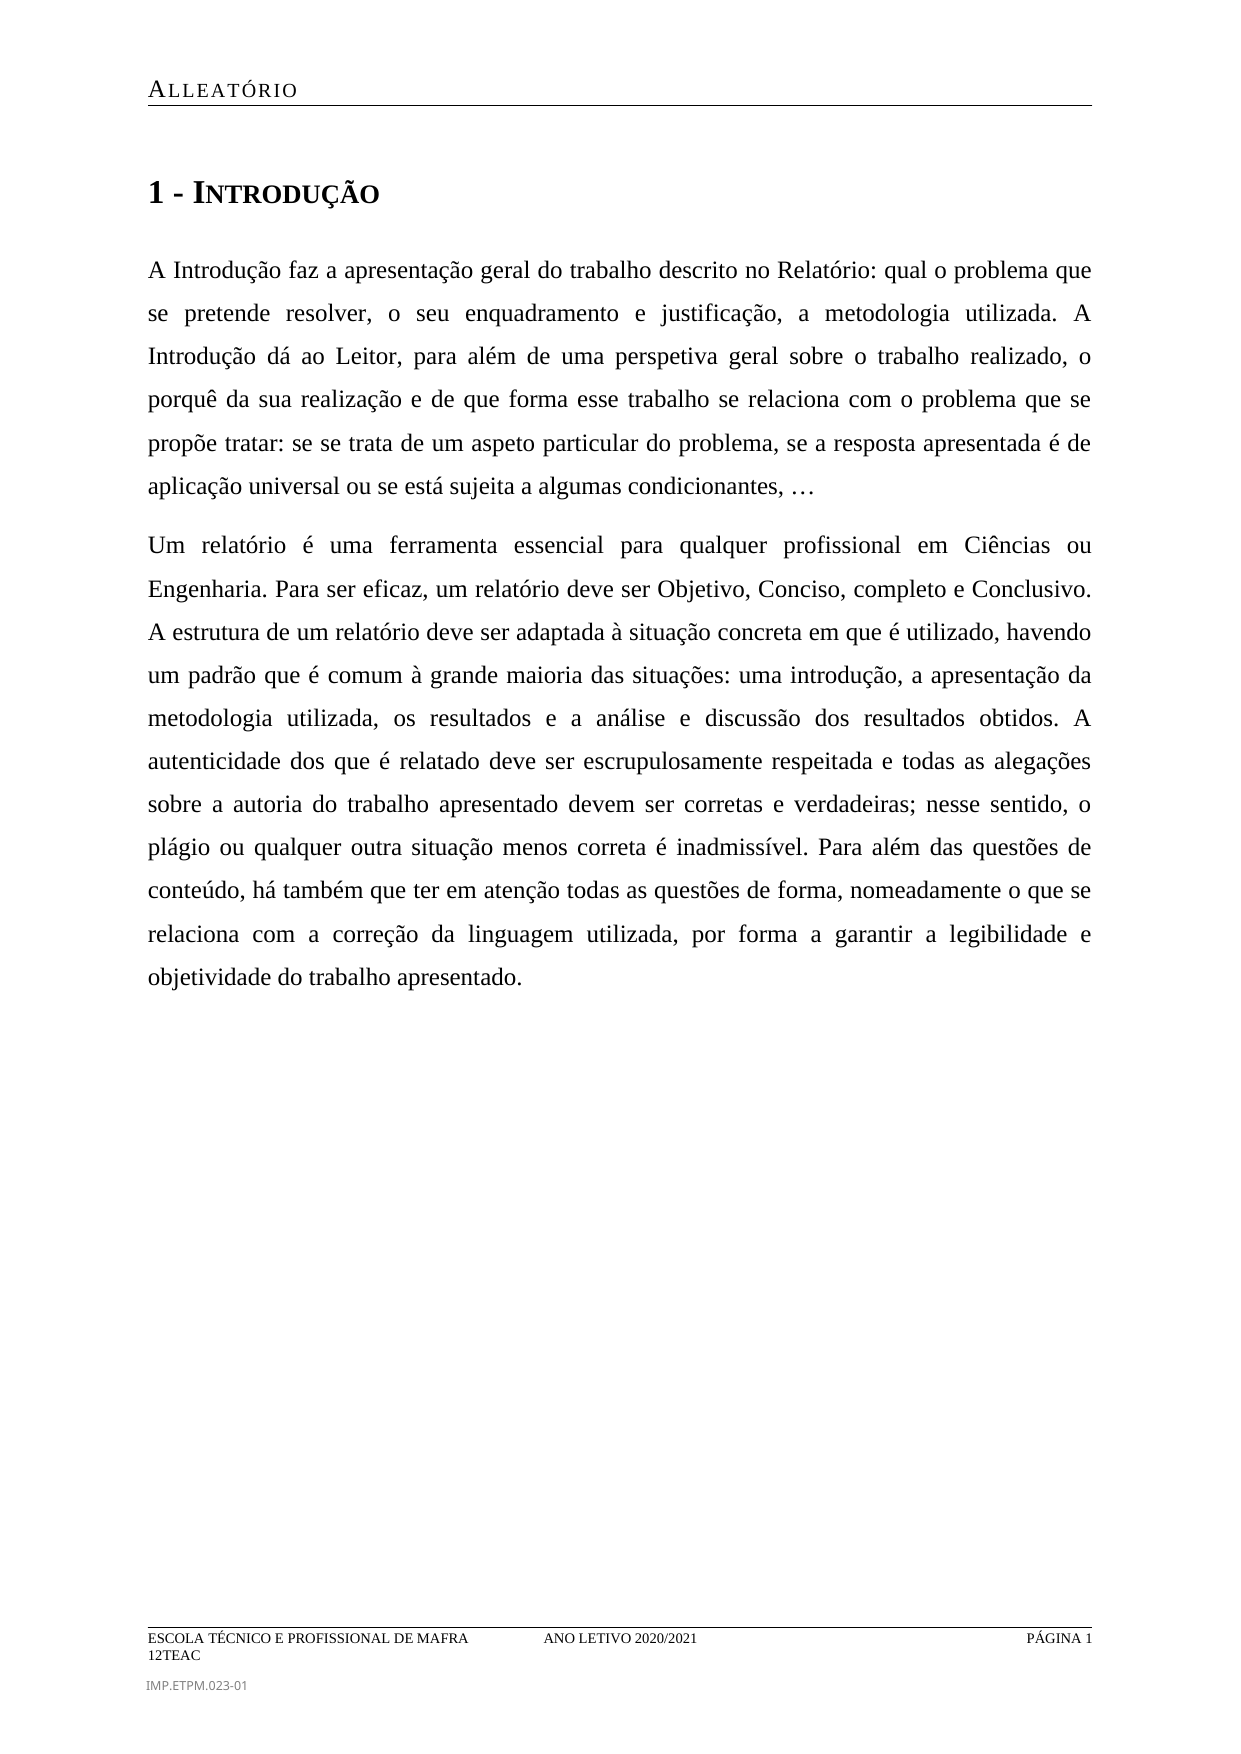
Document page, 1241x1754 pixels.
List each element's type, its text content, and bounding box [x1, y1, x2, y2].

text A Introdução faz a apresentação geral do trabalho descrito no Relatório: qual o problema que se pretende resolver, o seu enquadramento e justificação, a metodologia utilizada. A Introdução dá ao Leitor, para além de uma perspetiva geral sobre o trabalho realizado, o porquê da sua realização e de que forma esse trabalho se relaciona com o problema que se propõe tratar: se se trata de um aspeto particular do problema, se a resposta apresentada é de aplicação universal ou se está sujeita a algumas condicionantes, … [148, 255, 1092, 499]
text Um relatório é uma ferramenta essencial para qualquer profissional em Ciências ou Engenharia. Para ser eficaz, um relatório deve ser Objetivo, Conciso, completo e Conclusivo. A estrutura de um relatório deve ser adaptada à situação concreta em que é utilizado, havendo um padrão que é comum à grande maioria das situações: uma introdução, a apresentação da metodologia utilizada, os resultados e a análise e discussão dos resultados obtidos. A autenticidade dos que é relatado deve ser escrupulosamente respeitada e todas as alegações sobre a autoria do trabalho apresentado devem ser corretas e verdadeiras; nesse sentido, o plágio ou qualquer outra situação menos correta é inadmissível. Para além das questões de conteúdo, há também que ter em atenção todas as questões de forma, nomeadamente o que se relaciona com a correção da linguagem utilizada, por forma a garantir a legibilidade e objetividade do trabalho apresentado. [148, 531, 1092, 991]
subtitle Introdução [148, 173, 1092, 211]
